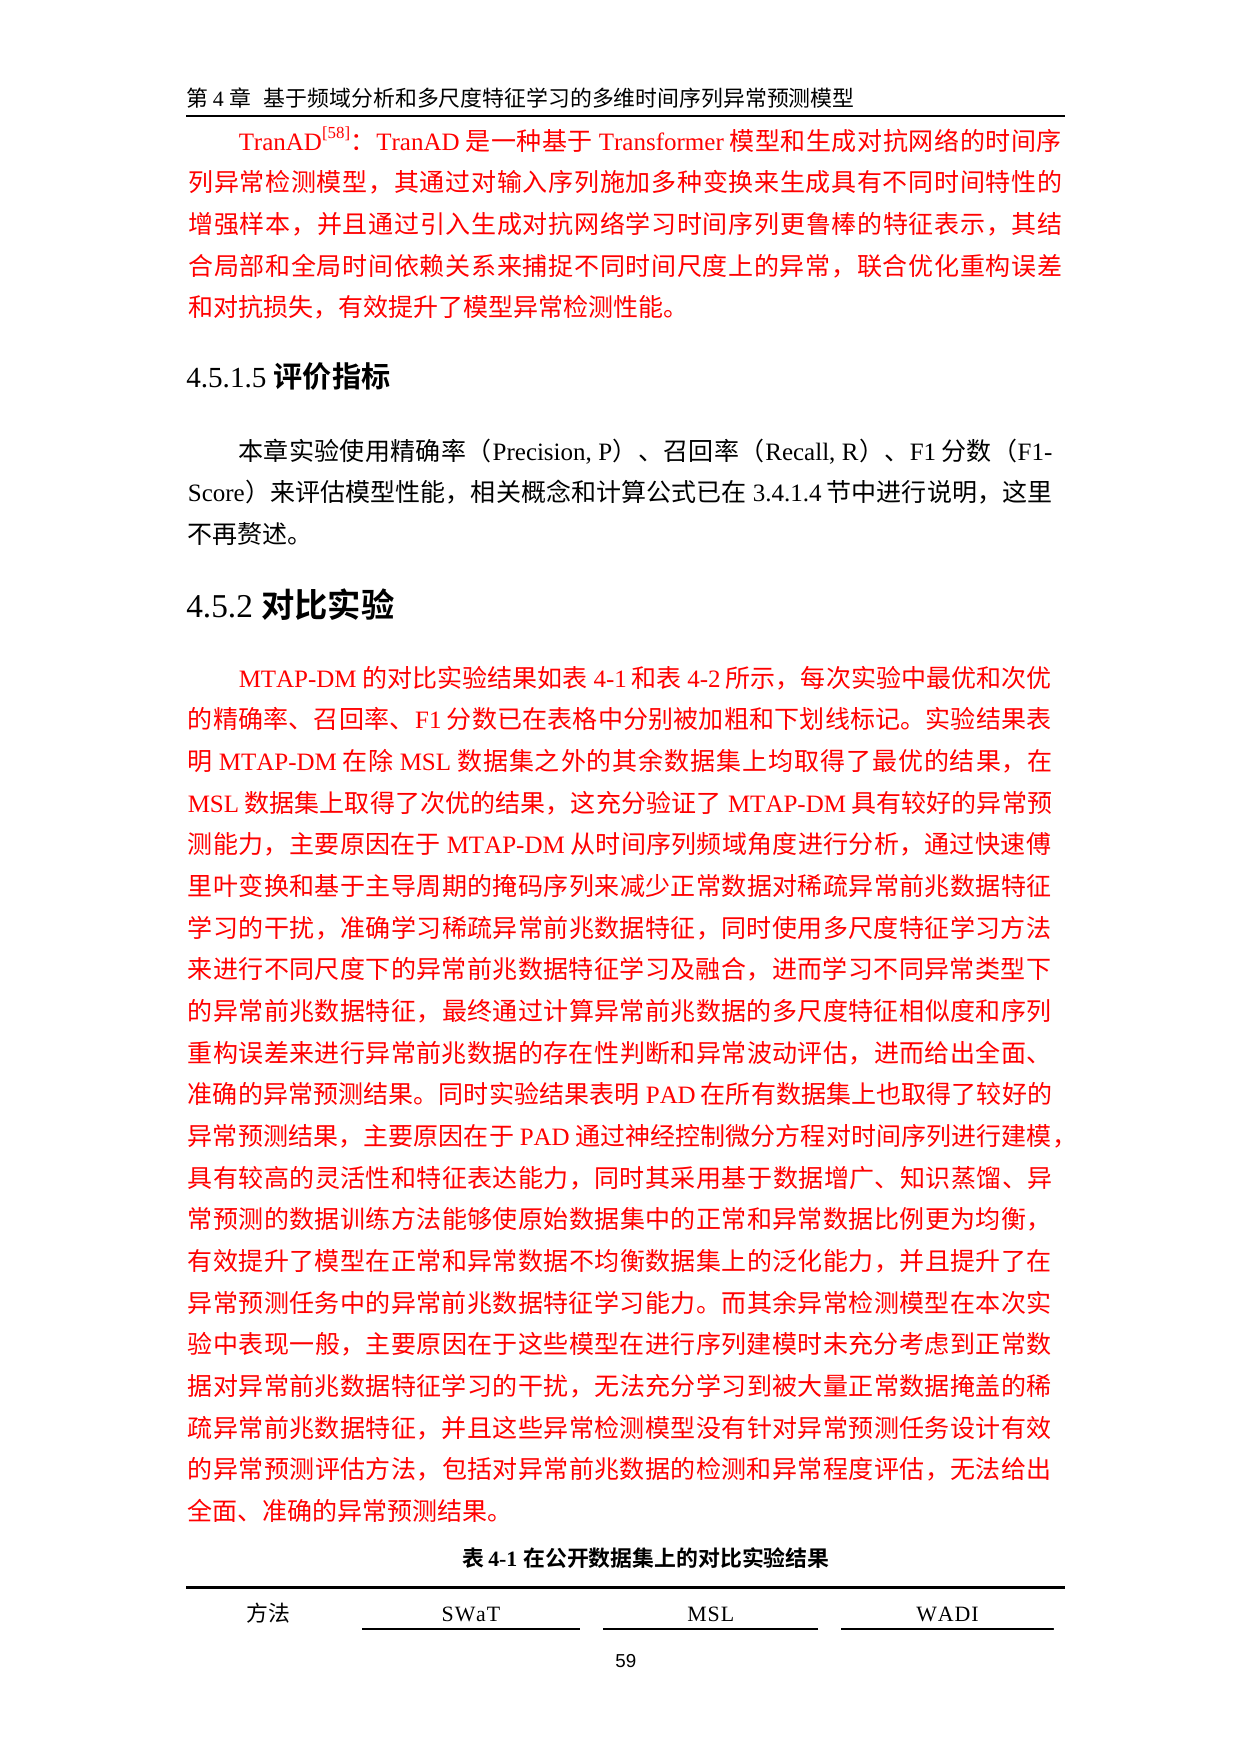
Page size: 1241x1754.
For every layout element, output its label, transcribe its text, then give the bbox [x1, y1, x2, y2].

text MTAP-DM的对比实验结果如表4-1和表4-2所示，每次实验中最优和次优的精确率、召回率、F1分数已在表格中分别被加粗和下划线标记。实验结果表明MTAP-DM在除MSL数据集之外的其余数据集上均取得了最优的结果，在MSL数据集上取得了次优的结果，这充分验证了MTAP-DM具有较好的异常预测能力，主要原因在于MTAP-DM从时间序列频域角度进行分析，通过快速傅里叶变换和基于主导周期的掩码序列来减少正常数据对稀疏异常前兆数据特征学习的干扰，准确学习稀疏异常前兆数据特征，同时使用多尺度特征学习方法来进行不同尺度下的异常前兆数据特征学习及融合，进而学习不同异常类型下的异常前兆数据特征，最终通过计算异常前兆数据的多尺度特征相似度和序列重构误差来进行异常前兆数据的存在性判断和异常波动评估，进而给出全面、准确的异常预测结果。同时实验结果表明PAD在所有数据集上也取得了较好的异常预测结果，主要原因在于PAD通过神经控制微分方程对时间序列进行建模，具有较高的灵活性和特征表达能力，同时其采用基于数据增广、知识蒸馏、异常预测的数据训练方法能够使原始数据集中的正常和异常数据比例更为均衡，有效提升了模型在正常和异常数据不均衡数据集上的泛化能力，并且提升了在异常预测任务中的异常前兆数据特征学习能力。而其余异常检测模型在本次实验中表现一般，主要原因在于这些模型在进行序列建模时未充分考虑到正常数据对异常前兆数据特征学习的干扰，无法充分学习到被大量正常数据掩盖的稀疏异常前兆数据特征，并且这些异常检测模型没有针对异常预测任务设计有效的异常预测评估方法，包括对异常前兆数据的检测和异常程度评估，无法给出全面、准确的异常预测结果。 [188, 654, 1053, 1529]
table_header MSL [591, 1589, 829, 1630]
subtitle 评价指标 [186, 354, 1065, 396]
table_header WADI [830, 1589, 1065, 1630]
table_header SWaT [350, 1589, 591, 1630]
subtitle 对比实验 [186, 579, 1065, 627]
text 本章实验使用精确率（Precision, P）、召回率（Recall, R）、F1分数（F1-Score）来评估模型性能，相关概念和计算公式已在3.4.1.4节中进行说明，这里不再赘述。 [188, 427, 1053, 552]
text TranAD[58]：TranAD是一种基于Transformer模型和生成对抗网络的时间序列异常检测模型，其通过对输入序列施加多种变换来生成具有不同时间特性的增强样本，并且通过引入生成对抗网络学习时间序列更鲁棒的特征表示，其结合局部和全局时间依赖关系来捕捉不同时间尺度上的异常，联合优化重构误差和对抗损失，有效提升了模型异常检测性能。 [188, 117, 1063, 325]
text 表4-1 在公开数据集上的对比实验结果 [188, 1541, 1053, 1573]
table_header 方法 [186, 1589, 350, 1630]
